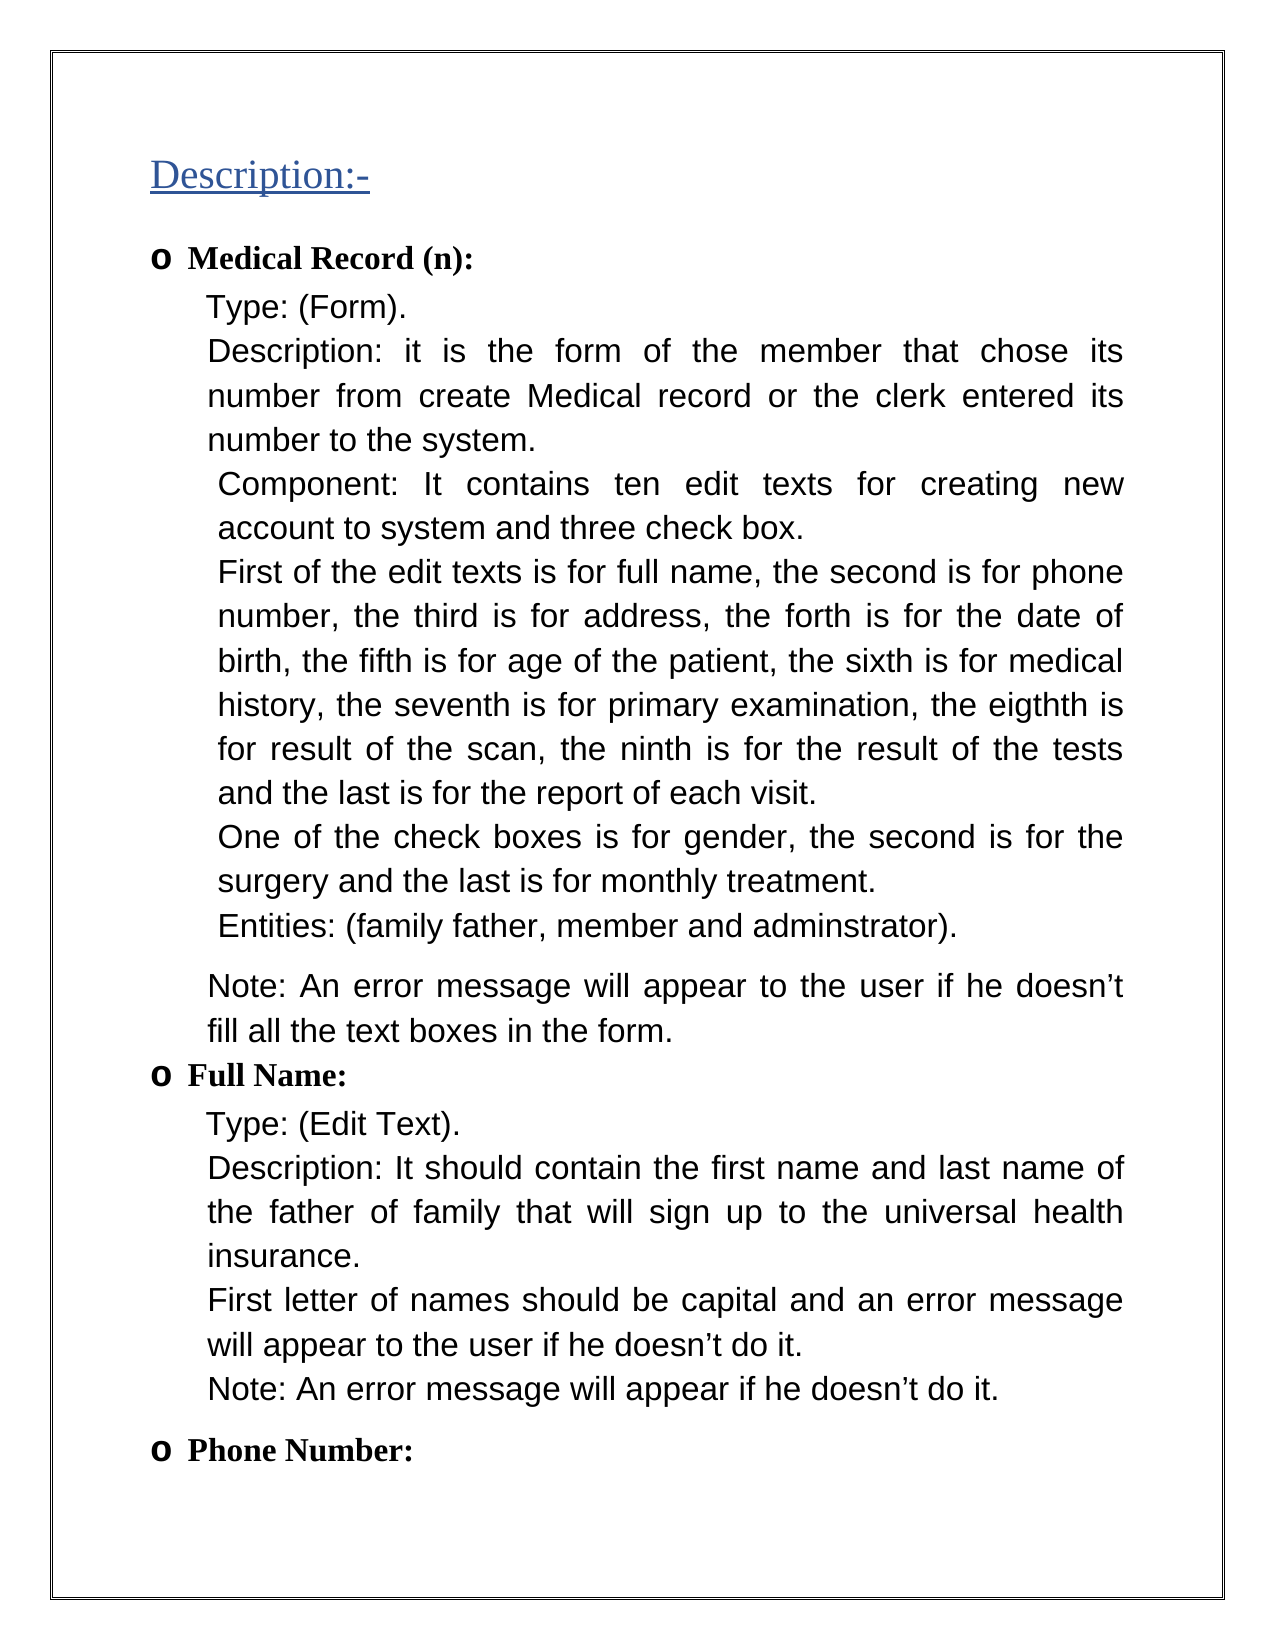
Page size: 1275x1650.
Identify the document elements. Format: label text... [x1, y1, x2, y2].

list Phone Number: [150, 1429, 1125, 1472]
text Component: It contains ten edit texts for creating new account to system and three check box. [217, 464, 1125, 547]
text One of the check boxes is for gender, the second is for the surgery and the last is for monthly treatment. [217, 817, 1125, 900]
text Type: (Edit Text). [150, 1104, 1125, 1142]
text Entities: (family father, member and adminstrator). [217, 906, 1125, 944]
text Note: An error message will appear to the user if he doesn’t fill all the text boxes in the form. [207, 967, 1125, 1049]
text Type: (Form). [150, 287, 1125, 326]
text Description: It should contain the first name and last name of the father of family that will sign up to the universal health insurance. [207, 1148, 1125, 1275]
text Description: it is the form of the member that chose its number from create Medical record or the clerk entered its number to the system. [207, 332, 1125, 458]
list Full Name: [150, 1055, 1125, 1097]
text Note: An error message will appear if he doesn’t do it. [207, 1369, 1125, 1407]
text First of the edit texts is for full name, the second is for phone number, the third is for address, the forth is for the date of birth, the fifth is for age of the patient, the sixth is for medical history, the seventh is for primary examination, the eigthth is for result of the scan, the ninth is for the result of the tests and the last is for the report of each visit. [217, 552, 1125, 812]
list Medical Record (n): [150, 238, 1125, 281]
text First letter of names should be capital and an error message will appear to the user if he doesn’t do it. [207, 1280, 1125, 1363]
text Description:- [150, 150, 1125, 198]
